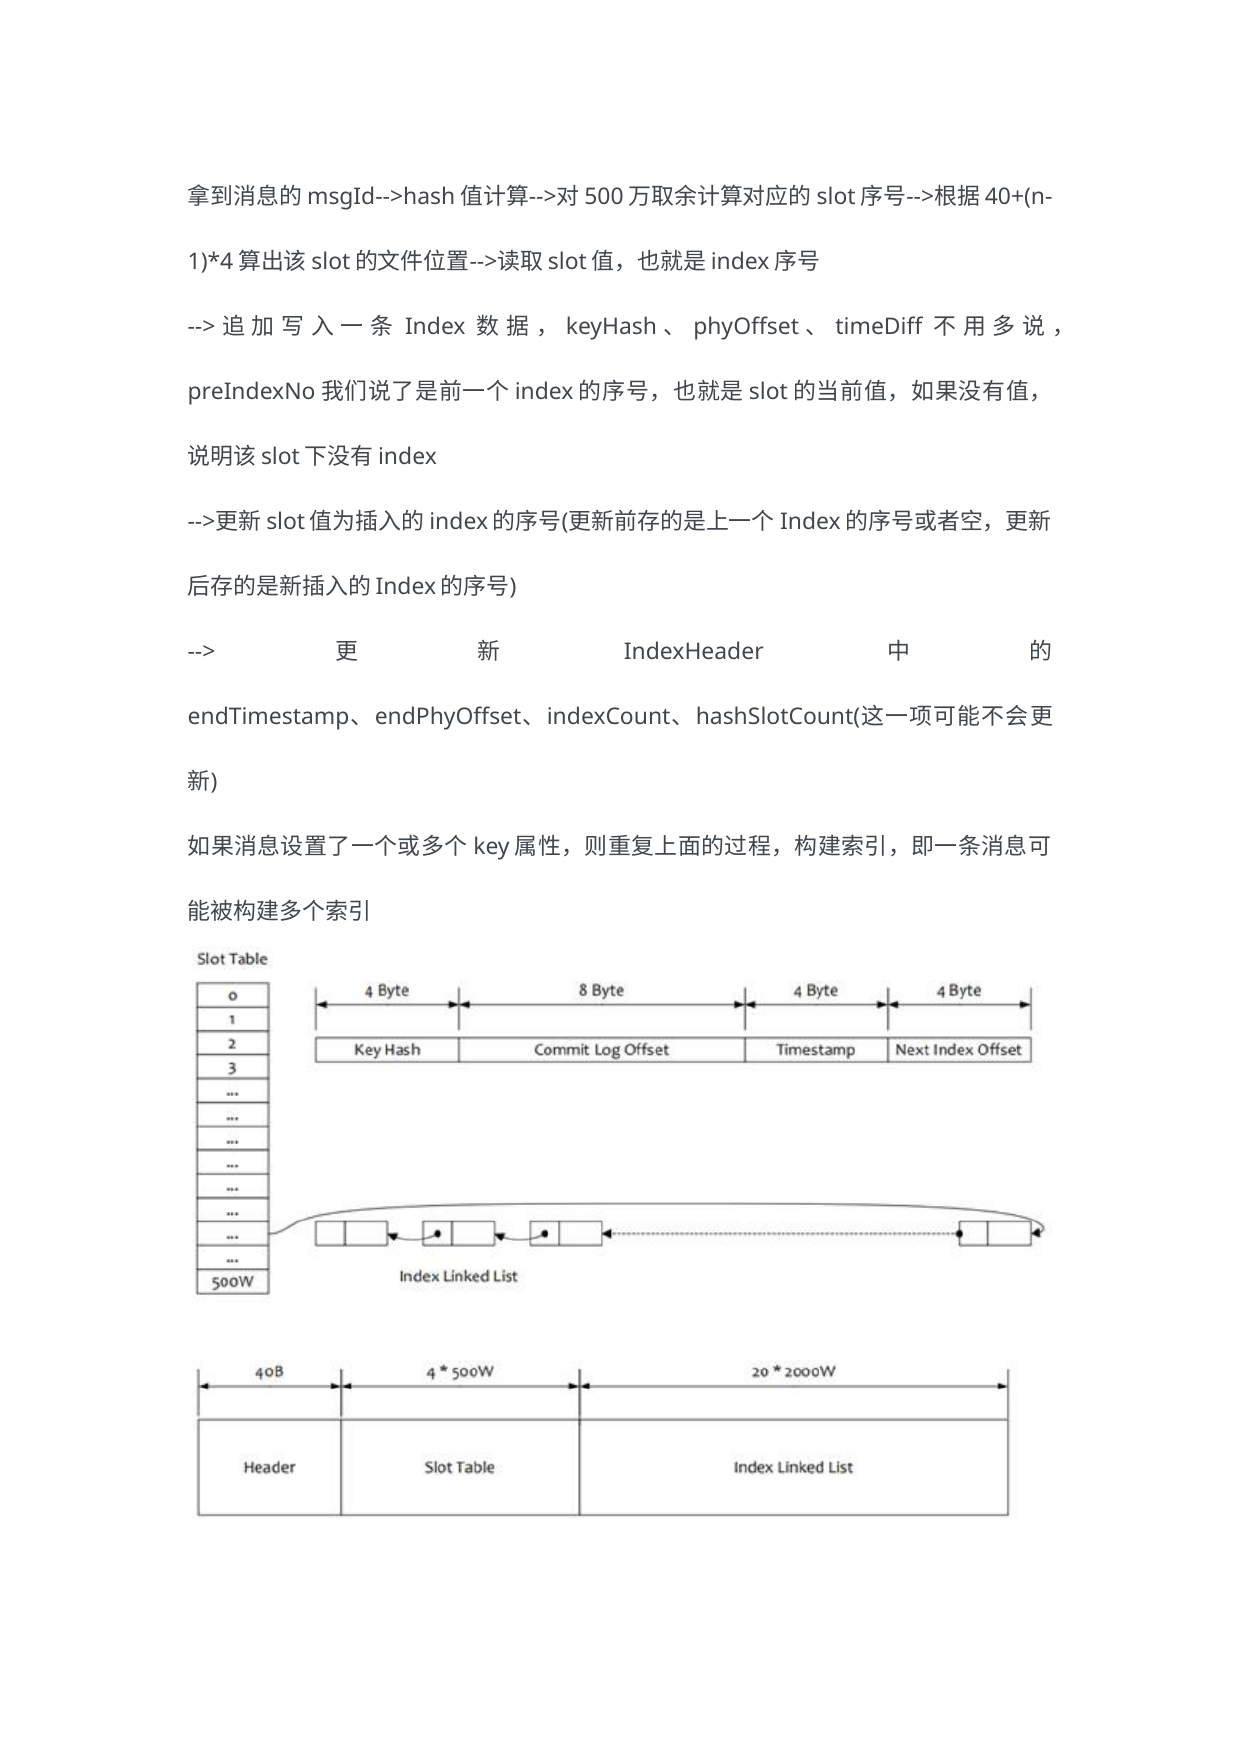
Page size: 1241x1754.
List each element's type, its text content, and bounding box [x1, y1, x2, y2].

text -->追加写入一条Index数据，keyHash、phyOffset、timeDiff不用多说，preIndexNo我们说了是前一个index的序号，也就是slot的当前值，如果没有值，说明该slot下没有index [187, 292, 1053, 487]
text 拿到消息的msgId-->hash值计算-->对500万取余计算对应的slot序号-->根据40+(n-1)*4算出该slot的文件位置-->读取slot值，也就是index序号 [187, 162, 1053, 292]
picture [187, 942, 1053, 1519]
text -->更新slot值为插入的index的序号(更新前存的是上一个Index的序号或者空，更新后存的是新插入的Index的序号) [187, 487, 1053, 617]
text -->更新IndexHeader中的endTimestamp、endPhyOffset、indexCount、hashSlotCount(这一项可能不会更新) [187, 617, 1053, 812]
text 如果消息设置了一个或多个key属性，则重复上面的过程，构建索引，即一条消息可能被构建多个索引 [187, 812, 1053, 942]
